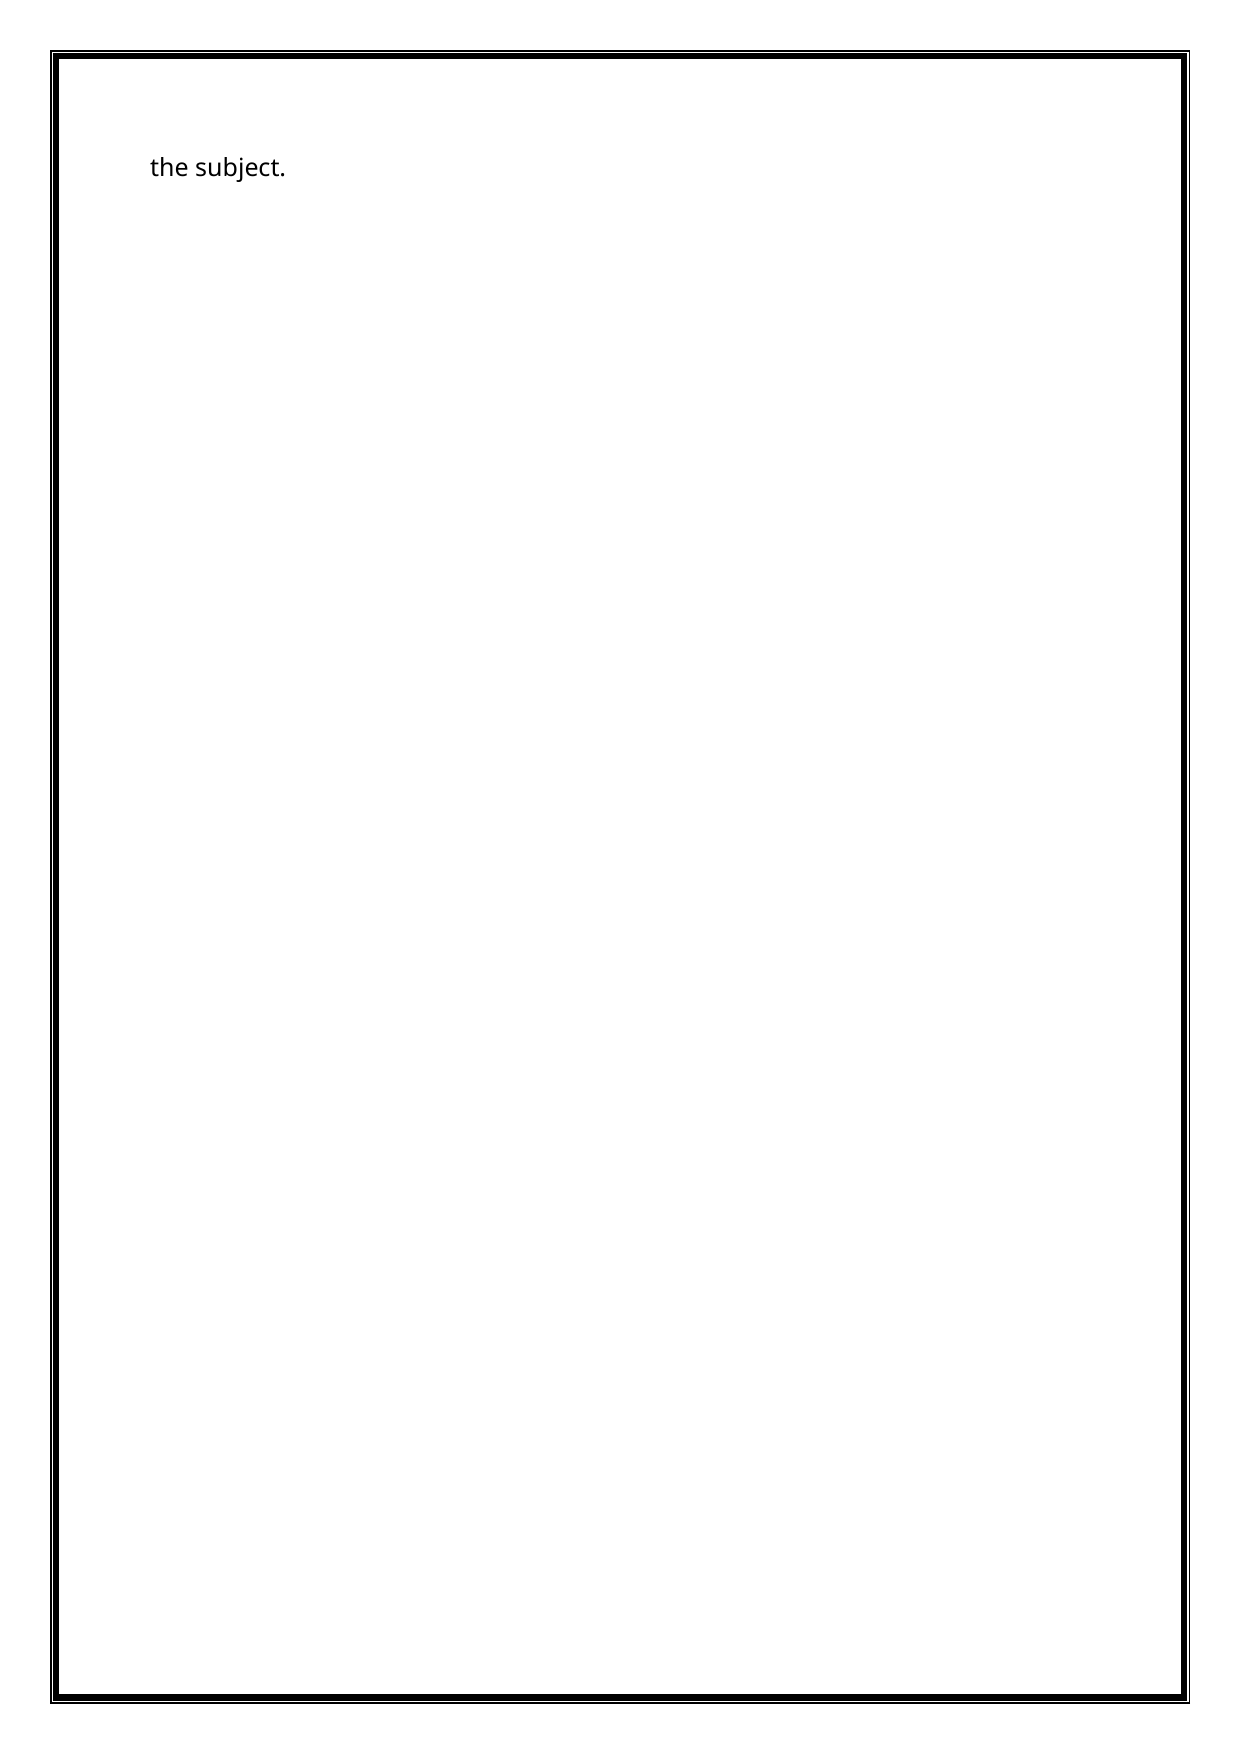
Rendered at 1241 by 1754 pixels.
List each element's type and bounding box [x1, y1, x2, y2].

text [150, 150, 1090, 220]
